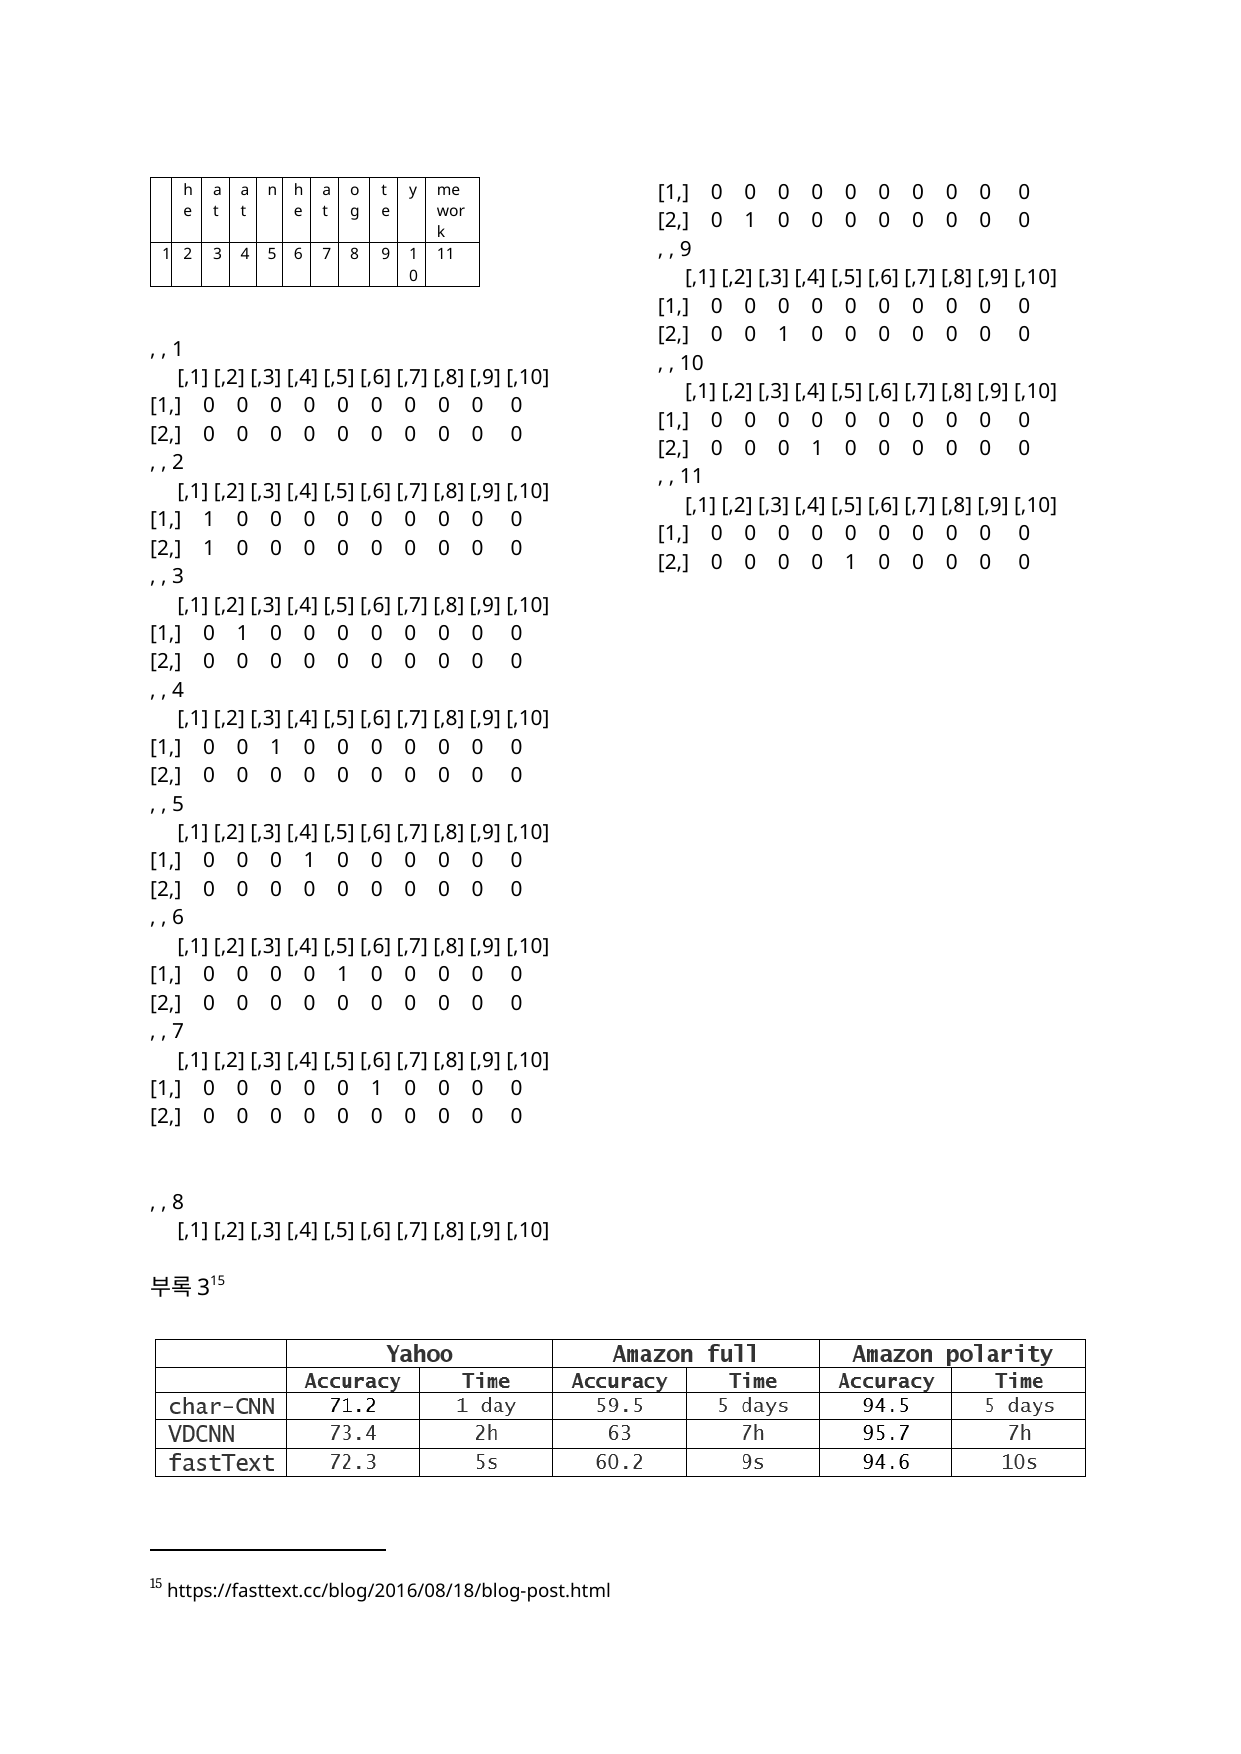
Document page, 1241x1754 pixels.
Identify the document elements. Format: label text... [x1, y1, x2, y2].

text [,1] [,2] [,3] [,4] [,5] [,6] [,7] [,8] [,9] [,10] [150, 703, 583, 732]
table_cell 1 [151, 243, 171, 286]
table_cell 8 [339, 243, 369, 286]
table_header dog [339, 178, 369, 242]
text [1,] 0 0 0 0 0 1 0 0 0 0 [150, 1073, 583, 1102]
text [1,] 0 0 1 0 0 0 0 0 0 0 [150, 732, 583, 760]
text [1,] 0 0 0 0 1 0 0 0 0 0 [150, 959, 583, 988]
text [,1] [,2] [,3] [,4] [,5] [,6] [,7] [,8] [,9] [,10] [150, 817, 583, 846]
text [,1] [,2] [,3] [,4] [,5] [,6] [,7] [,8] [,9] [,10] [658, 376, 1090, 405]
text , , 10 [658, 348, 1090, 376]
table_cell 10 [398, 243, 425, 286]
table_header ate [370, 178, 397, 242]
text , , 3 [150, 561, 583, 590]
text [2,] 0 0 0 0 0 0 0 0 0 0 [150, 760, 583, 789]
text 부록3 [150, 1269, 1090, 1302]
text [,1] [,2] [,3] [,4] [,5] [,6] [,7] [,8] [,9] [,10] [150, 931, 583, 959]
text [,1] [,2] [,3] [,4] [,5] [,6] [,7] [,8] [,9] [,10] [150, 476, 583, 504]
text [1,] 0 0 0 0 0 0 0 0 0 0 [658, 291, 1090, 319]
text [,1] [,2] [,3] [,4] [,5] [,6] [,7] [,8] [,9] [,10] [658, 262, 1090, 291]
table_header on [257, 178, 282, 242]
text [,1] [,2] [,3] [,4] [,5] [,6] [,7] [,8] [,9] [,10] [150, 1215, 583, 1244]
text [1,] 0 0 0 0 0 0 0 0 0 0 [658, 405, 1090, 433]
table_header ma t [311, 178, 338, 242]
text , , 2 [150, 447, 583, 476]
table_cell 5 [257, 243, 282, 286]
text [2,] 0 0 0 0 0 0 0 0 0 0 [150, 874, 583, 902]
text , , 8 [150, 1187, 583, 1215]
text , , 7 [150, 1016, 583, 1045]
table_cell 2 [172, 243, 201, 286]
picture [150, 1333, 1090, 1481]
table_header sat [230, 178, 256, 242]
table_cell 11 [426, 243, 479, 286]
table_cell 4 [230, 243, 256, 286]
table_header [151, 178, 171, 242]
table_cell 3 [202, 243, 229, 286]
text [2,] 0 0 0 0 0 0 0 0 0 0 [150, 988, 583, 1016]
text , , 11 [658, 462, 1090, 490]
text [1,] 0 1 0 0 0 0 0 0 0 0 [150, 618, 583, 647]
text [,1] [,2] [,3] [,4] [,5] [,6] [,7] [,8] [,9] [,10] [150, 362, 583, 391]
text [2,] 0 0 0 0 1 0 0 0 0 0 [658, 547, 1090, 575]
text , , 5 [150, 789, 583, 817]
table_header cat [202, 178, 229, 242]
table_header my [398, 178, 425, 242]
text [1,] 0 0 0 0 0 0 0 0 0 0 [658, 518, 1090, 547]
table_cell 7 [311, 243, 338, 286]
text [1,] 1 0 0 0 0 0 0 0 0 0 [150, 504, 583, 533]
text [1,] 0 0 0 1 0 0 0 0 0 0 [150, 846, 583, 874]
text [,1] [,2] [,3] [,4] [,5] [,6] [,7] [,8] [,9] [,10] [150, 1045, 583, 1073]
table_header homework [426, 178, 479, 242]
text [2,] 1 0 0 0 0 0 0 0 0 0 [150, 533, 583, 561]
text [2,] 0 0 1 0 0 0 0 0 0 0 [658, 319, 1090, 348]
text [2,] 0 0 0 0 0 0 0 0 0 0 [150, 647, 583, 675]
text [2,] 0 0 0 1 0 0 0 0 0 0 [658, 433, 1090, 462]
text [1,] 0 0 0 0 0 0 0 0 0 0 [150, 391, 583, 419]
table_header The [172, 178, 201, 242]
text , , 4 [150, 675, 583, 703]
table_header the [283, 178, 310, 242]
text [2,] 0 0 0 0 0 0 0 0 0 0 [150, 1102, 583, 1130]
table_cell 9 [370, 243, 397, 286]
text [,1] [,2] [,3] [,4] [,5] [,6] [,7] [,8] [,9] [,10] [658, 490, 1090, 518]
table_cell 6 [283, 243, 310, 286]
text [2,] 0 0 0 0 0 0 0 0 0 0 [150, 419, 583, 447]
text [1,] 0 0 0 0 0 0 0 0 0 0 [658, 177, 1090, 206]
text , , 9 [658, 234, 1090, 262]
text [,1] [,2] [,3] [,4] [,5] [,6] [,7] [,8] [,9] [,10] [150, 590, 583, 618]
text , , 1 [150, 334, 583, 362]
text [2,] 0 1 0 0 0 0 0 0 0 0 [658, 206, 1090, 234]
text , , 6 [150, 902, 583, 931]
